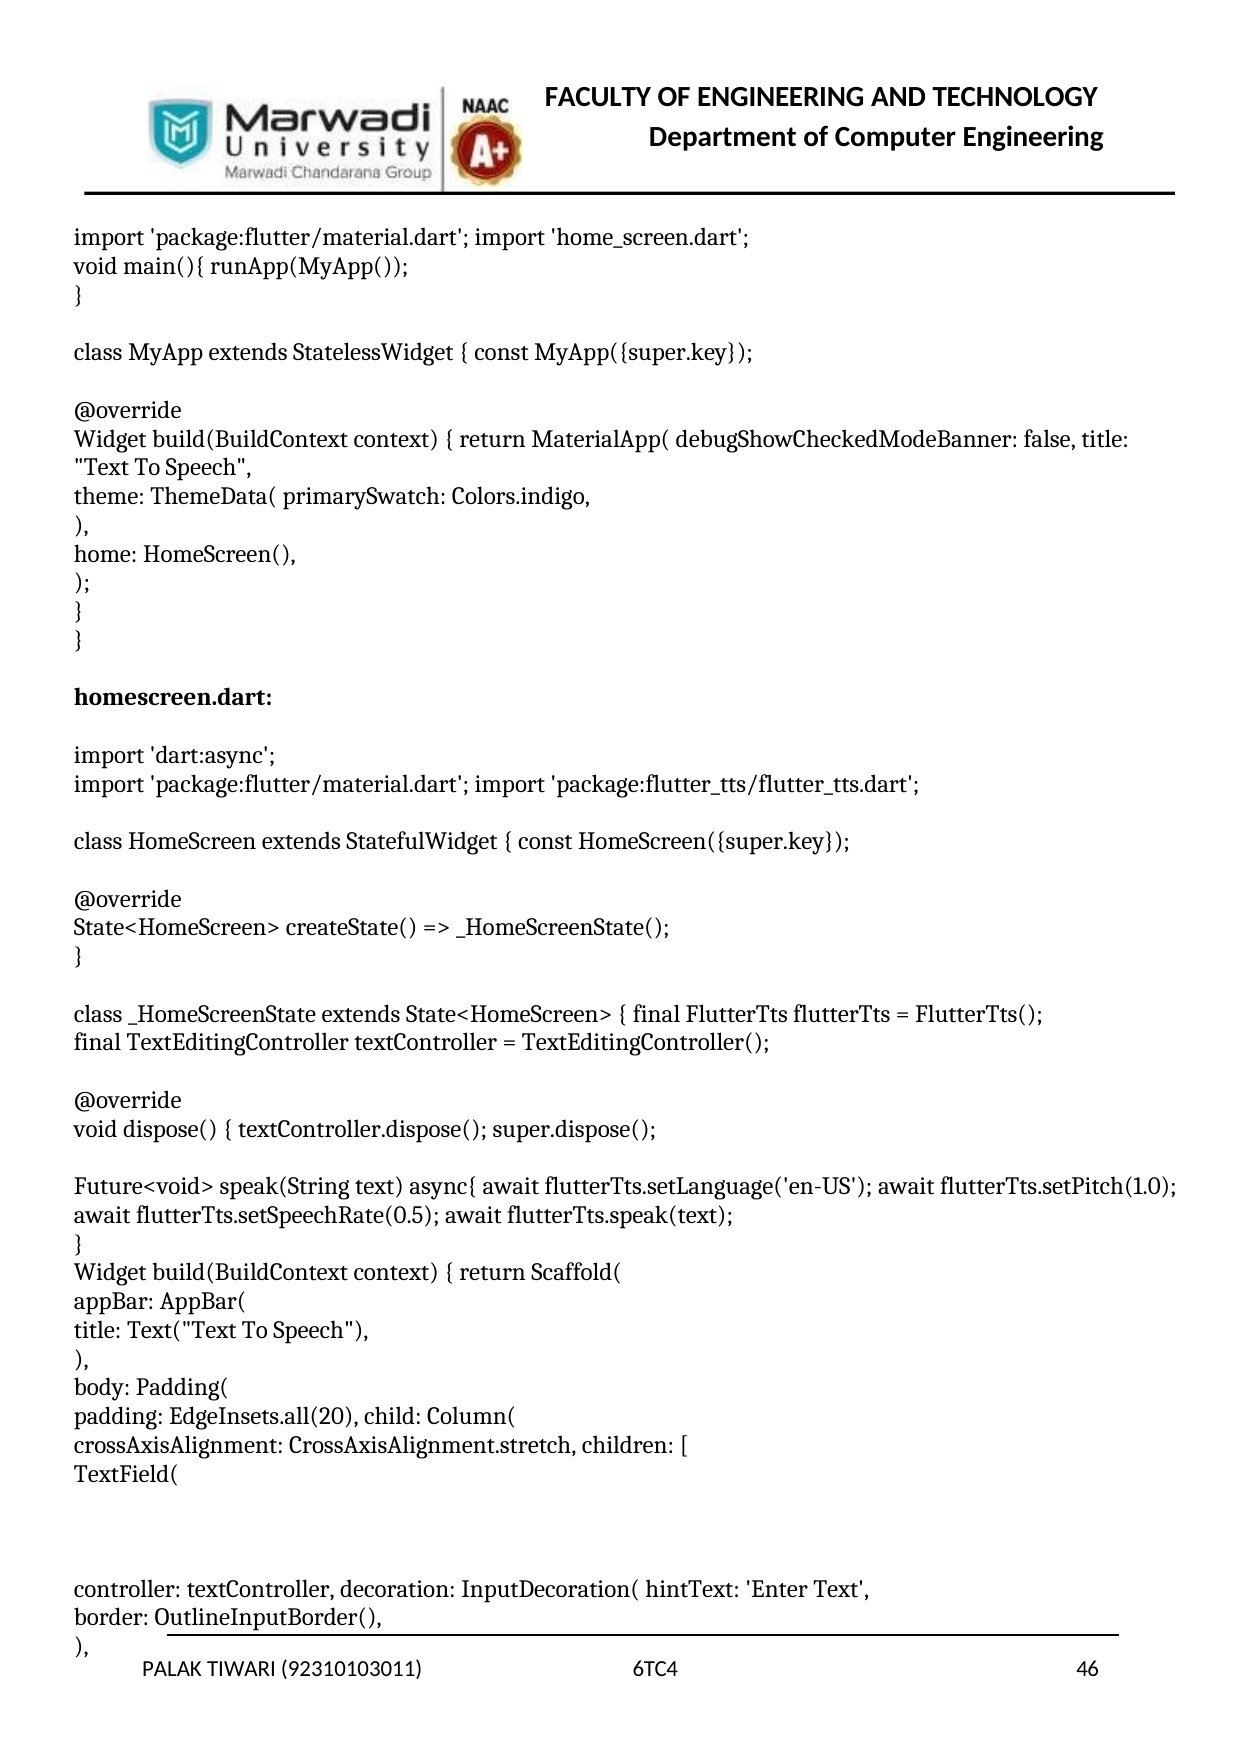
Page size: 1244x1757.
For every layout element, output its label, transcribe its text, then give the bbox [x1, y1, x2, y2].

text await flutterTts.setSpeechRate(0.5); await flutterTts.speak(text); [74, 1201, 1185, 1229]
text home: HomeScreen(), [74, 539, 1185, 568]
text homescreen.dart: [74, 683, 1185, 712]
text ), [74, 511, 1185, 539]
text class _HomeScreenState extends State<HomeScreen> { final FlutterTts flutterTts = FlutterTts(); [74, 999, 1185, 1028]
text void main(){ runApp(MyApp()); [74, 252, 1185, 281]
text Widget build(BuildContext context) { return Scaffold( [74, 1258, 1185, 1287]
text void dispose() { textController.dispose(); super.dispose(); [74, 1114, 1185, 1143]
text appBar: AppBar( [74, 1287, 1185, 1316]
text padding: EdgeInsets.all(20), child: Column( [74, 1402, 1185, 1431]
text } [74, 597, 1185, 626]
text } [74, 626, 1185, 654]
text } [74, 1229, 1185, 1258]
text } [74, 942, 1185, 971]
picture [147, 86, 523, 191]
text import 'dart:async'; [74, 741, 1185, 769]
text class MyApp extends StatelessWidget { const MyApp({super.key}); [74, 338, 1185, 367]
text final TextEditingController textController = TextEditingController(); [74, 1028, 1185, 1057]
text State<HomeScreen> createState() => _HomeScreenState(); [74, 913, 1185, 942]
text import 'package:flutter/material.dart'; import 'home_screen.dart'; [74, 223, 1185, 252]
text title: Text("Text To Speech"), [74, 1316, 1185, 1344]
text } [74, 281, 1185, 309]
text @override [74, 396, 1185, 424]
text class HomeScreen extends StatefulWidget { const HomeScreen({super.key}); [74, 827, 1185, 856]
text @override [74, 884, 1185, 913]
text ); [74, 568, 1185, 597]
text ), [74, 1632, 1185, 1661]
text theme: ThemeData( primarySwatch: Colors.indigo, [74, 482, 1185, 511]
text ), [74, 1344, 1185, 1373]
text controller: textController, decoration: InputDecoration( hintText: 'Enter Text', [74, 1574, 1185, 1603]
text Future<void> speak(String text) async{ await flutterTts.setLanguage('en-US'); await flutterTts.setPitch(1.0); [74, 1172, 1185, 1201]
text body: Padding( [74, 1373, 1185, 1402]
text crossAxisAlignment: CrossAxisAlignment.stretch, children: [ [74, 1431, 1185, 1459]
text import 'package:flutter/material.dart'; import 'package:flutter_tts/flutter_tts.dart'; [74, 769, 1185, 798]
text @override [74, 1086, 1185, 1114]
text TextField( [74, 1459, 1185, 1488]
text border: OutlineInputBorder(), [74, 1603, 1185, 1632]
text Widget build(BuildContext context) { return MaterialApp( debugShowCheckedModeBanner: false, title: "Text To Speech", [74, 424, 1185, 482]
